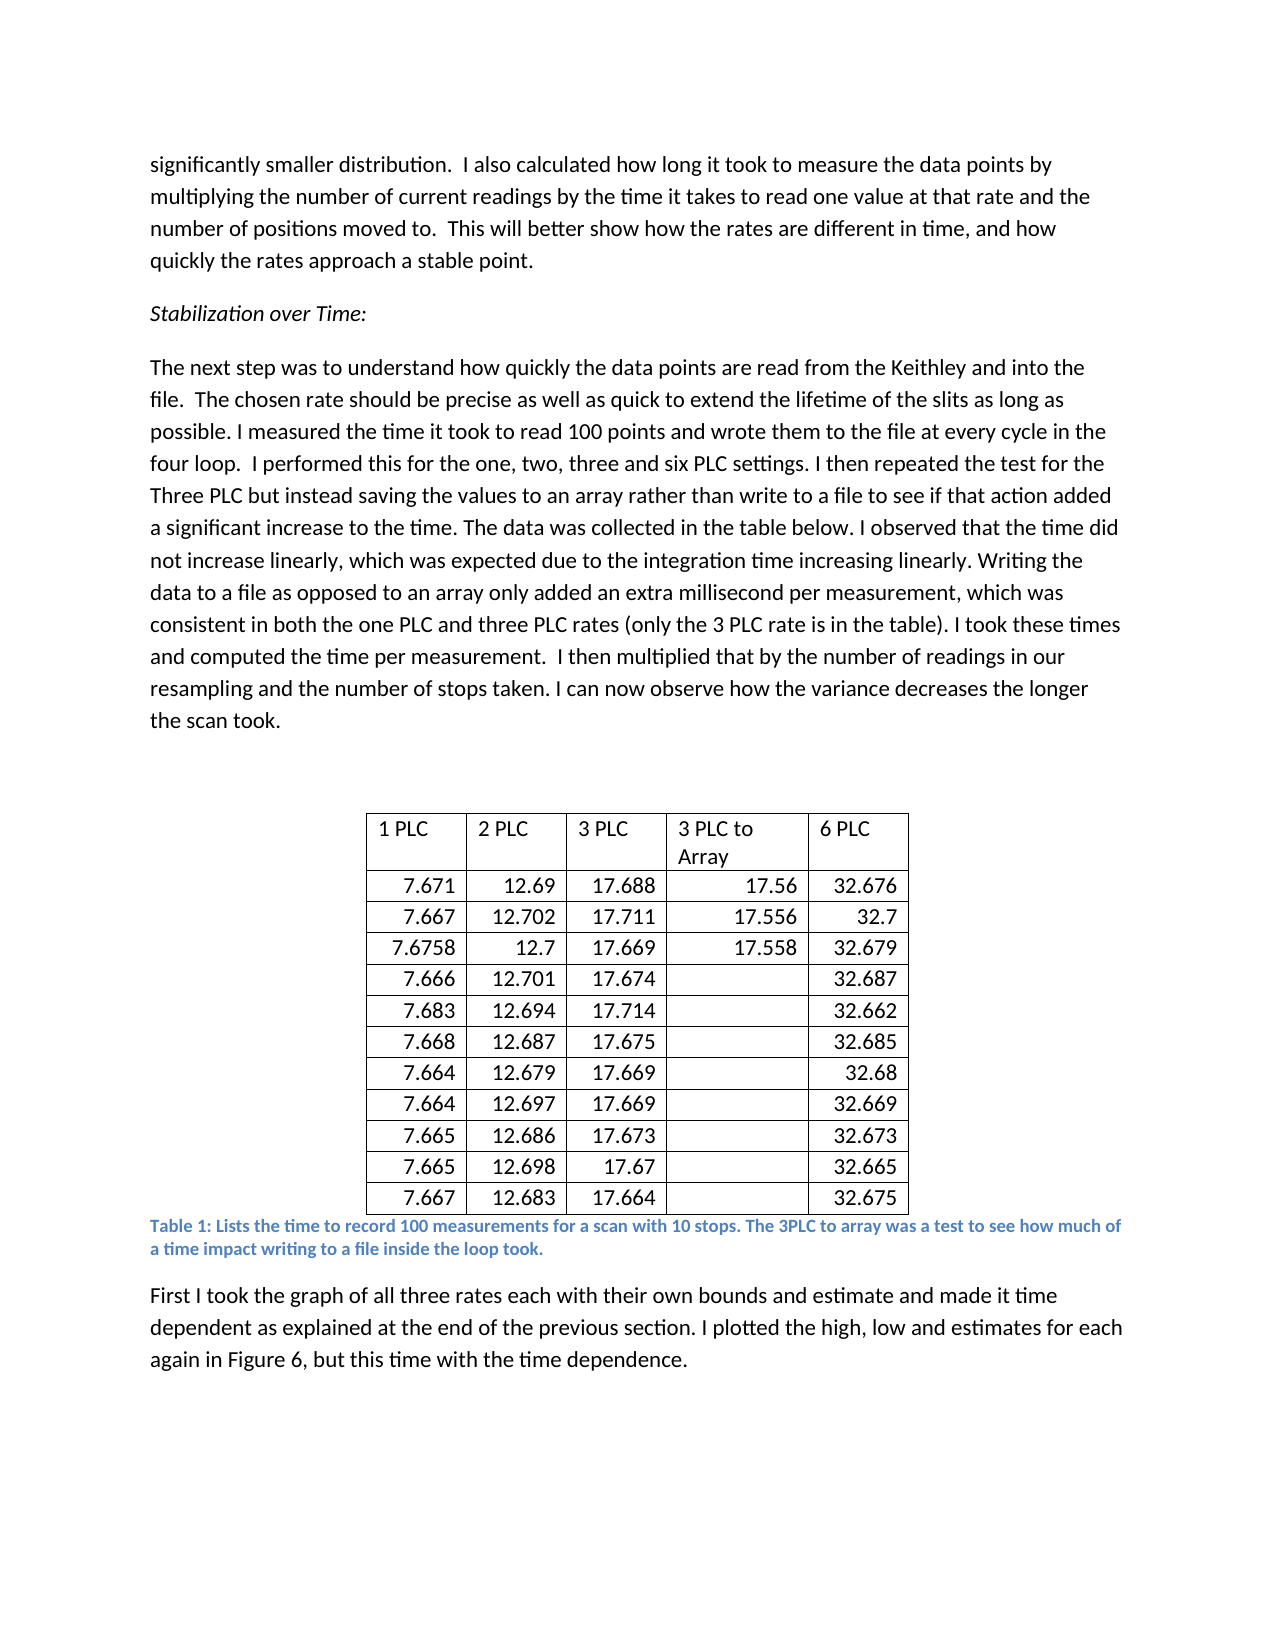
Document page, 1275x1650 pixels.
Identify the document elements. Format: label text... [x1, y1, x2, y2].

text Stabilization over Time: [150, 299, 1125, 328]
table_cell [667, 1090, 808, 1120]
table_cell 17.675 [567, 1027, 666, 1057]
table_cell 17.673 [567, 1121, 666, 1151]
table_cell 7.664 [367, 1090, 466, 1120]
table_header 3 PLC [567, 814, 666, 870]
table_cell 12.698 [467, 1152, 566, 1182]
table_cell 32.679 [809, 933, 908, 963]
table_cell 32.68 [809, 1058, 908, 1088]
table_cell 32.685 [809, 1027, 908, 1057]
table_cell 17.664 [567, 1183, 666, 1213]
table_cell 32.687 [809, 965, 908, 995]
table_cell 12.7 [467, 933, 566, 963]
table_cell 17.669 [567, 1090, 666, 1120]
table_cell [667, 996, 808, 1026]
table_cell 12.702 [467, 902, 566, 932]
table_cell 7.683 [367, 996, 466, 1026]
table_header 2 PLC [467, 814, 566, 870]
table_cell 12.687 [467, 1027, 566, 1057]
table_header 3 PLC to Array [667, 814, 808, 870]
table_header 1 PLC [367, 814, 466, 870]
table_cell 7.664 [367, 1058, 466, 1088]
text First I took the graph of all three rates each with their own bounds and estimate and made it time dependent as explained at the end of the previous section. I plotted the high, low and estimates for each again in Figure 6, but this time with the time dependence. [150, 1281, 1125, 1374]
table_cell [667, 965, 808, 995]
table_cell 7.668 [367, 1027, 466, 1057]
table_cell 12.686 [467, 1121, 566, 1151]
table_cell 17.669 [567, 1058, 666, 1088]
table_cell 32.673 [809, 1121, 908, 1151]
table_cell 17.56 [667, 871, 808, 901]
table_cell 7.665 [367, 1121, 466, 1151]
table_cell 17.688 [567, 871, 666, 901]
table_cell [667, 1027, 808, 1057]
table_cell [667, 1121, 808, 1151]
table_cell 7.667 [367, 1183, 466, 1213]
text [150, 150, 1125, 274]
table_cell 17.556 [667, 902, 808, 932]
text The next step was to understand how quickly the data points are read from the Keithley and into the file. The chosen rate should be precise as well as quick to extend the lifetime of the slits as long as possible. I measured the time it took to read 100 points and wrote them to the file at every cycle in the four loop. I performed this for the one, two, three and six PLC settings. I then repeated the test for the Three PLC but instead saving the values to an array rather than write to a file to see if that action added a significant increase to the time. The data was collected in the table below. I observed that the time did not increase linearly, which was expected due to the integration time increasing linearly. Writing the data to a file as opposed to an array only added an extra millisecond per measurement, which was consistent in both the one PLC and three PLC rates (only the 3 PLC rate is in the table). I took these times and computed the time per measurement. I then multiplied that by the number of readings in our resampling and the number of stops taken. I can now observe how the variance decreases the longer the scan took. [150, 353, 1125, 735]
table_cell [667, 1152, 808, 1182]
table_cell 17.669 [567, 933, 666, 963]
table_cell 17.67 [567, 1152, 666, 1182]
table_cell 12.701 [467, 965, 566, 995]
table_cell [667, 1058, 808, 1088]
table_cell 12.683 [467, 1183, 566, 1213]
table_cell 12.697 [467, 1090, 566, 1120]
table_cell 7.6758 [367, 933, 466, 963]
table_cell 12.69 [467, 871, 566, 901]
table_cell 7.666 [367, 965, 466, 995]
table_cell 12.679 [467, 1058, 566, 1088]
table_header 6 PLC [809, 814, 908, 870]
table_cell 32.675 [809, 1183, 908, 1213]
table_cell 12.694 [467, 996, 566, 1026]
table_cell 17.558 [667, 933, 808, 963]
table_cell 17.714 [567, 996, 666, 1026]
table_cell 7.665 [367, 1152, 466, 1182]
table_cell 32.7 [809, 902, 908, 932]
table_cell 17.711 [567, 902, 666, 932]
table_cell 17.674 [567, 965, 666, 995]
table_cell 7.667 [367, 902, 466, 932]
table_cell 7.671 [367, 871, 466, 901]
table_cell 32.669 [809, 1090, 908, 1120]
table_cell [667, 1183, 808, 1213]
table_cell 32.665 [809, 1152, 908, 1182]
table_cell 32.676 [809, 871, 908, 901]
table_cell 32.662 [809, 996, 908, 1026]
